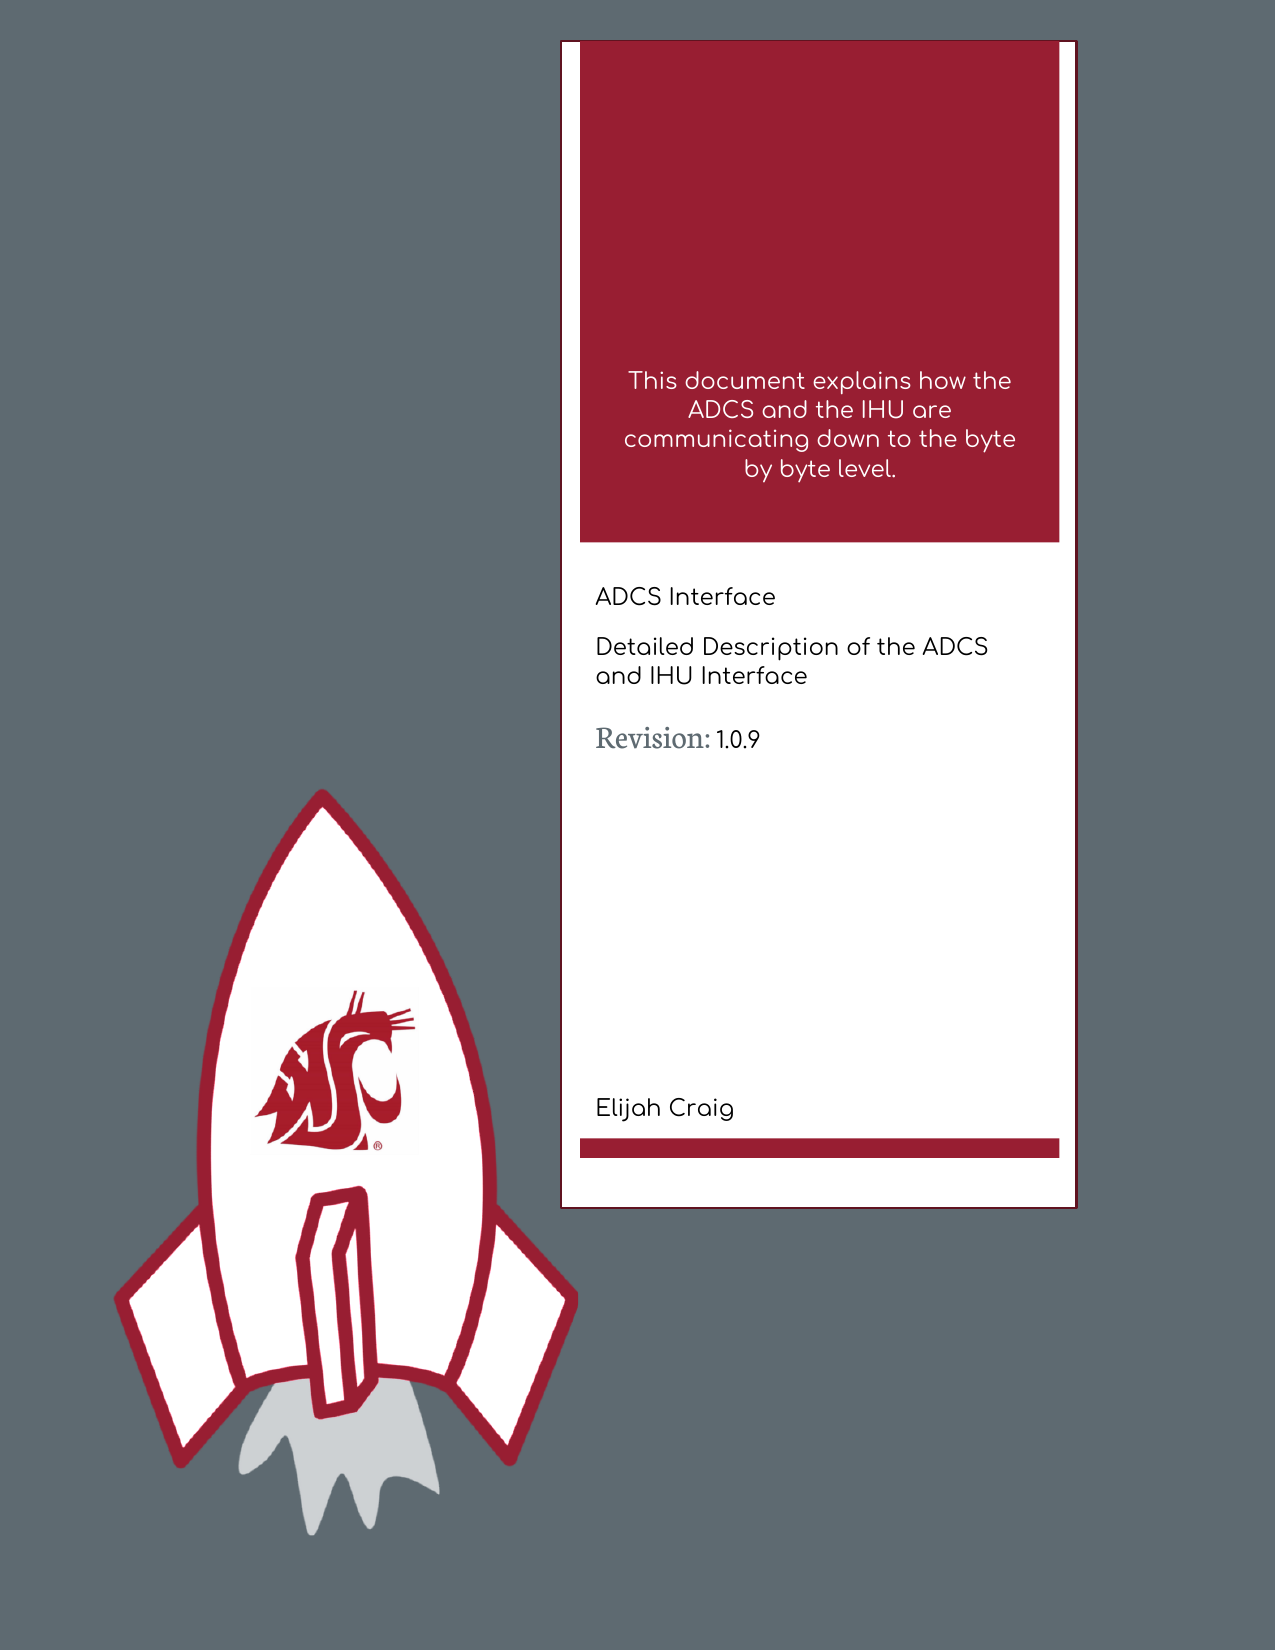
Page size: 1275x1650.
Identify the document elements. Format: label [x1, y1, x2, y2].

picture [112, 787, 578, 1534]
